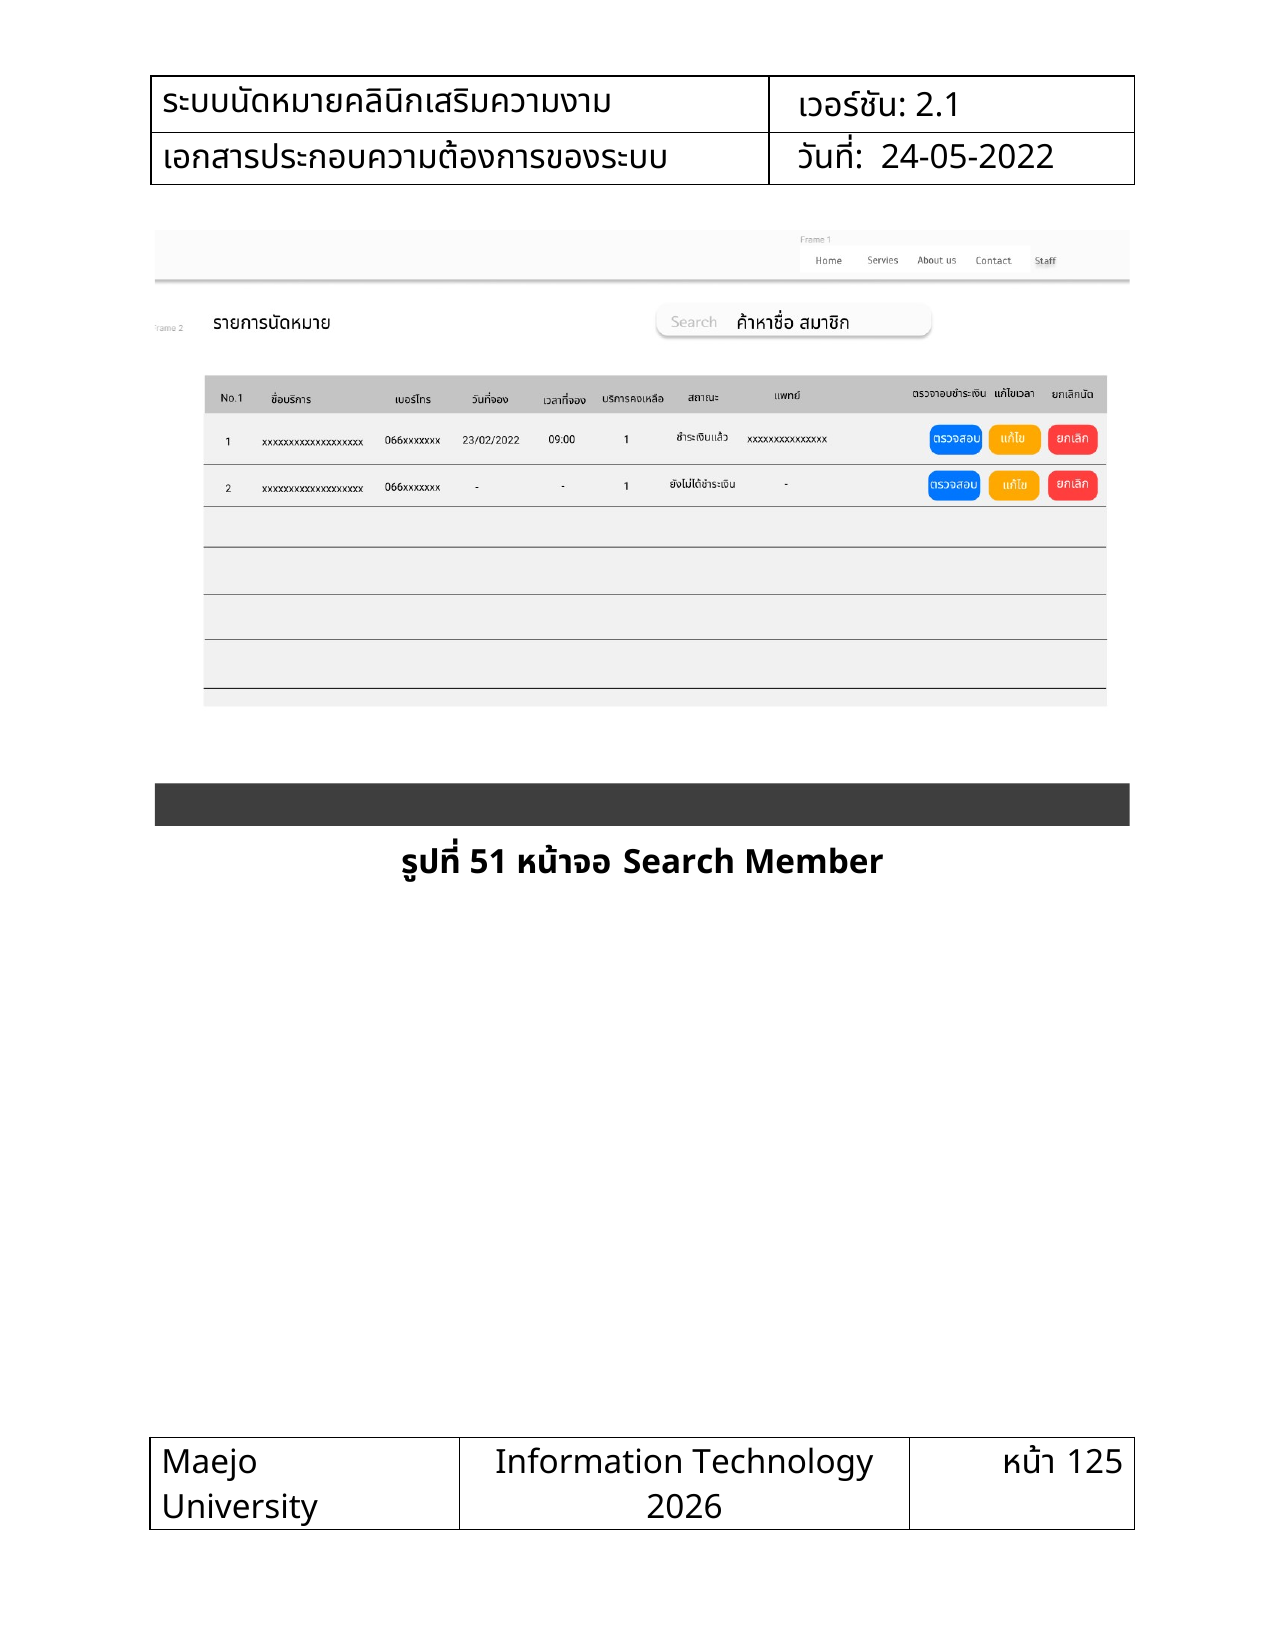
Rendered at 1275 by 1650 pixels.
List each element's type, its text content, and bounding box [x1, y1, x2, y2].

text รูปที่ 51 หน้าจอ Search Member [150, 838, 1134, 889]
picture [154, 230, 1130, 826]
